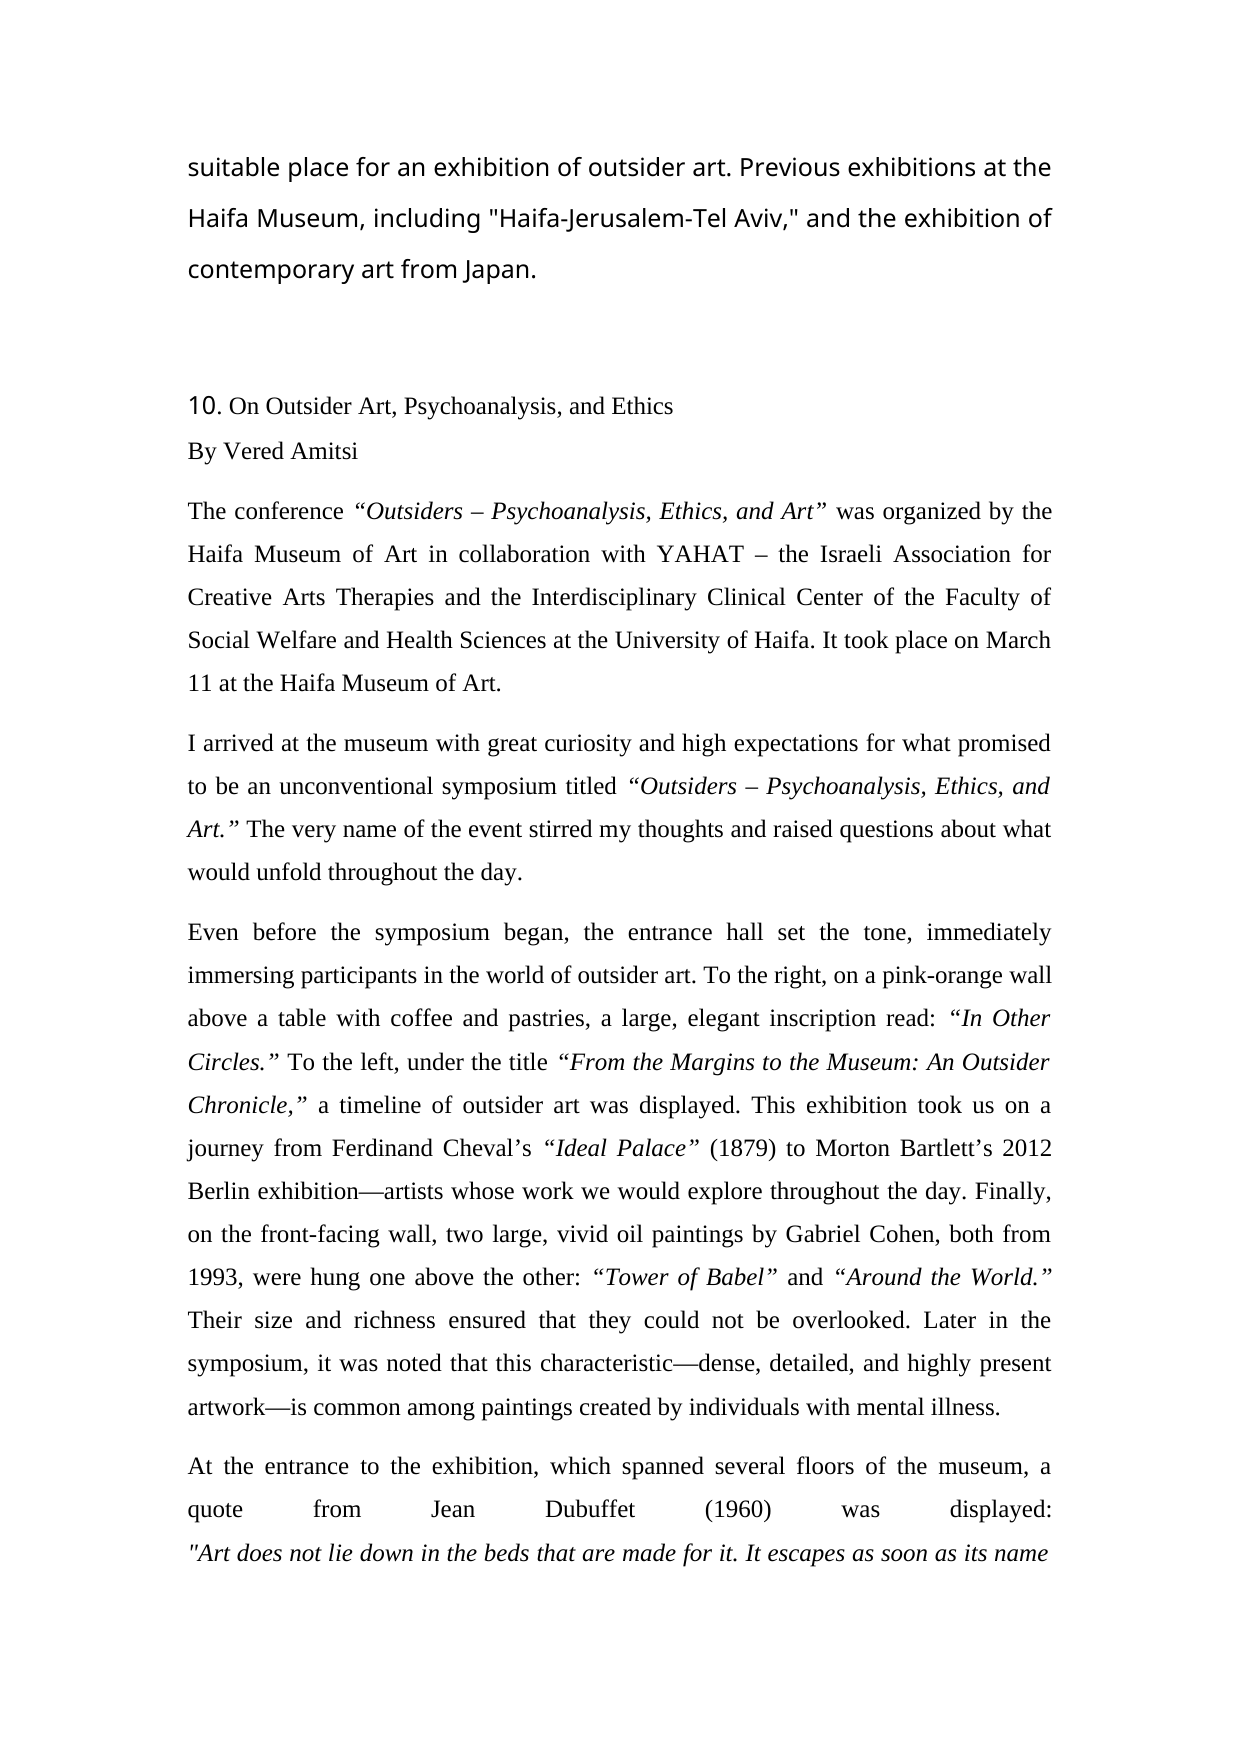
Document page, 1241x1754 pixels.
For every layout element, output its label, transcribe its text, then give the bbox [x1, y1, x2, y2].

text I arrived at the museum with great curiosity and high expectations for what promised to be an unconventional symposium titled “Outsiders – Psychoanalysis, Ethics, and Art.” The very name of the event stirred my thoughts and raised questions about what would unfold throughout the day. [187, 728, 1053, 886]
text The conference “Outsiders – Psychoanalysis, Ethics, and Art” was organized by the Haifa Museum of Art in collaboration with YAHAT – the Israeli Association for Creative Arts Therapies and the Interdisciplinary Clinical Center of the Faculty of Social Welfare and Health Sciences at the University of Haifa. It took place on March 11 at the Haifa Museum of Art. [187, 496, 1053, 697]
text 10. On Outsider Art, Psychoanalysis, and Ethics By Vered Amitsi [187, 387, 1053, 465]
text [187, 150, 1053, 286]
text Even before the symposium began, the entrance hall set the tone, immediately immersing participants in the world of outsider art. To the right, on a pink-orange wall above a table with coffee and pastries, a large, elegant inscription read: “In Other Circles.” To the left, under the title “From the Margins to the Museum: An Outsider Chronicle,” a timeline of outsider art was displayed. This exhibition took us on a journey from Ferdinand Cheval’s “Ideal Palace” (1879) to Morton Bartlett’s 2012 Berlin exhibition—artists whose work we would explore throughout the day. Finally, on the front-facing wall, two large, vivid oil paintings by Gabriel Cohen, both from 1993, were hung one above the other: “Tower of Babel” and “Around the World.” Their size and richness ensured that they could not be overlooked. Later in the symposium, it was noted that this characteristic—dense, detailed, and highly present artwork—is common among paintings created by individuals with mental illness. [187, 917, 1053, 1420]
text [187, 1451, 1053, 1566]
